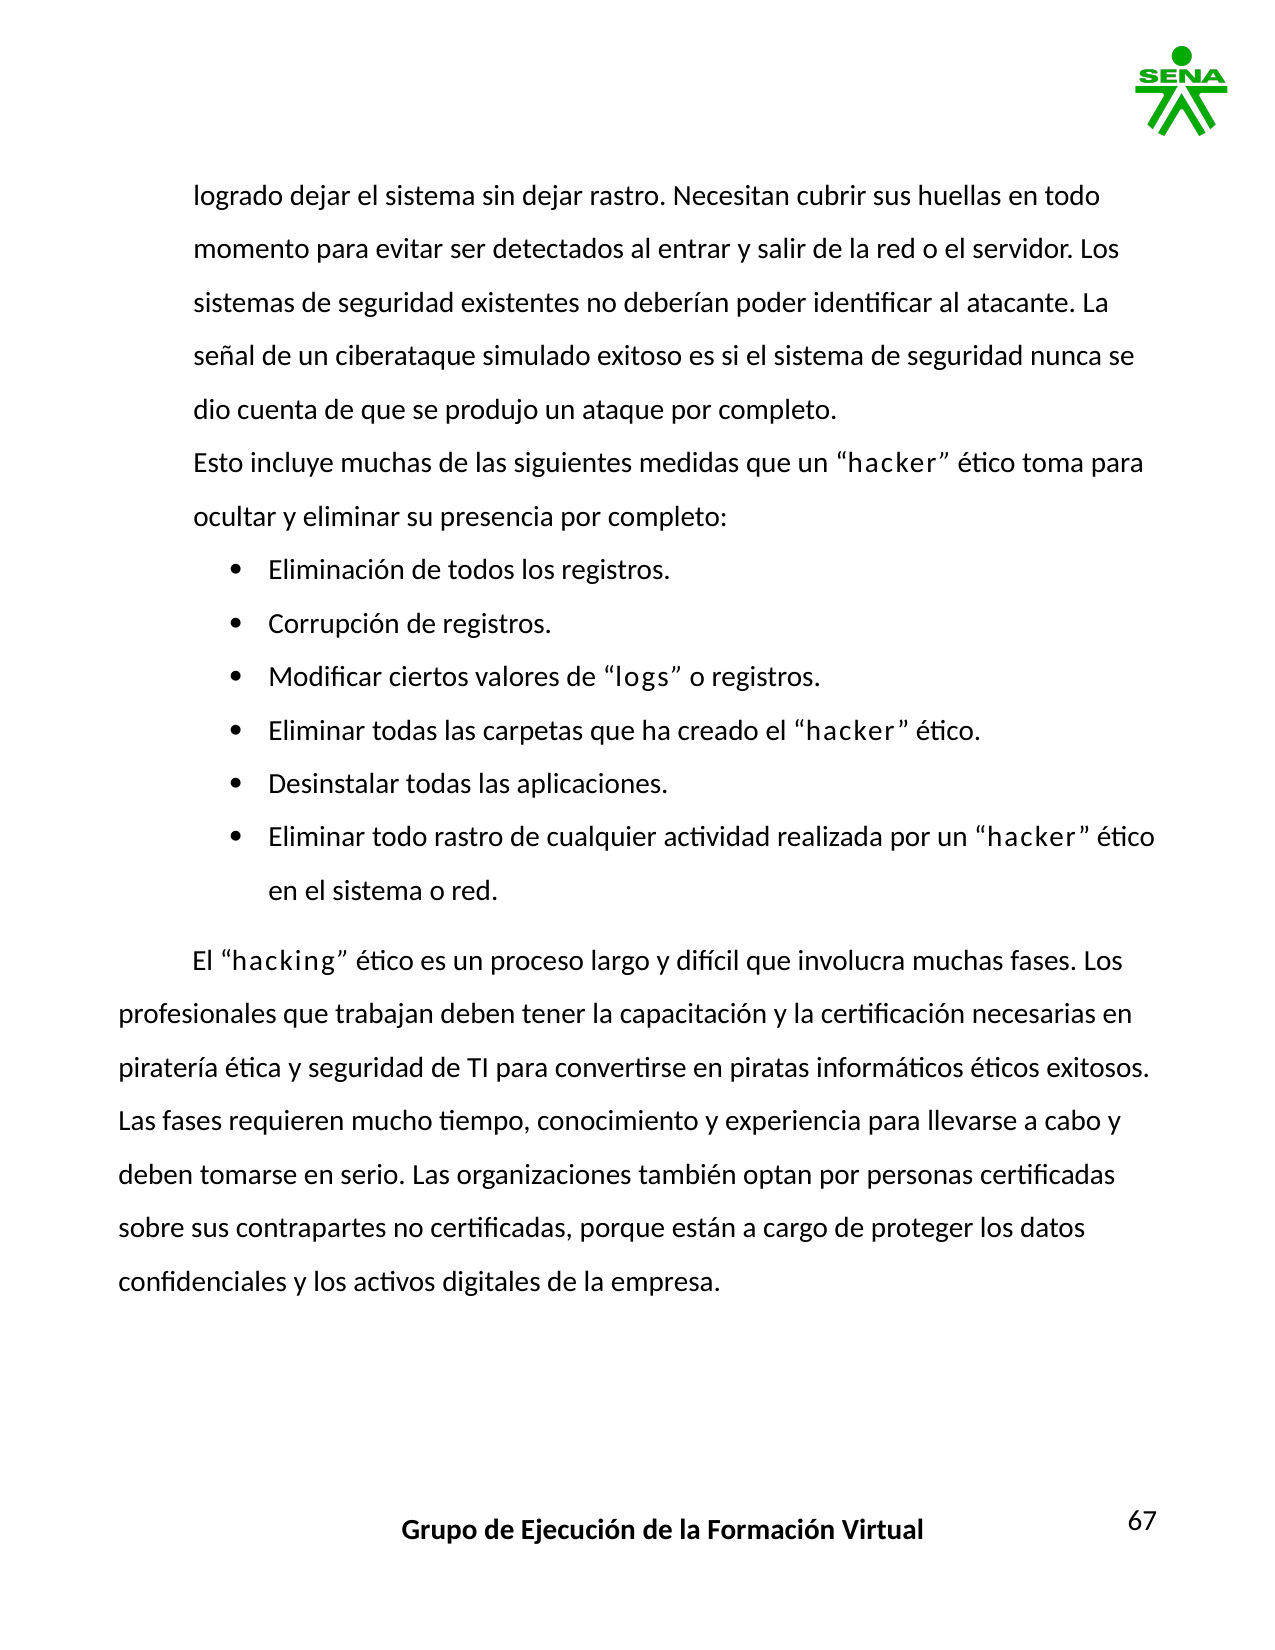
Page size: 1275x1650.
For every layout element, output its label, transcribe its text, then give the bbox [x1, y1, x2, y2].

list Eliminar todo rastro de cualquier actividad realizada por un “hacker” ético en el sistema o red. [231, 818, 1157, 907]
list Corrupción de registros. [231, 605, 1157, 640]
list Eliminación de todos los registros. [231, 551, 1157, 587]
list Desinstalar todas las aplicaciones. [231, 765, 1157, 801]
list Modificar ciertos valores de “logs” o registros. [231, 658, 1157, 694]
text El “hacking” ético es un proceso largo y difícil que involucra muchas fases. Los profesionales que trabajan deben tener la capacitación y la certificación necesarias en piratería ética y seguridad de TI para convertirse en piratas informáticos éticos exitosos. Las fases requieren mucho tiempo, conocimiento y experiencia para llevarse a cabo y deben tomarse en serio. Las organizaciones también optan por personas certificadas sobre sus contrapartes no certificadas, porque están a cargo de proteger los datos confidenciales y los activos digitales de la empresa. [118, 942, 1157, 1298]
list Esto incluye muchas de las siguientes medidas que un “hacker” ético toma para ocultar y eliminar su presencia por completo: [193, 444, 1157, 533]
list Eliminar todas las carpetas que ha creado el “hacker” ético. [231, 712, 1157, 747]
picture [1135, 46, 1228, 136]
